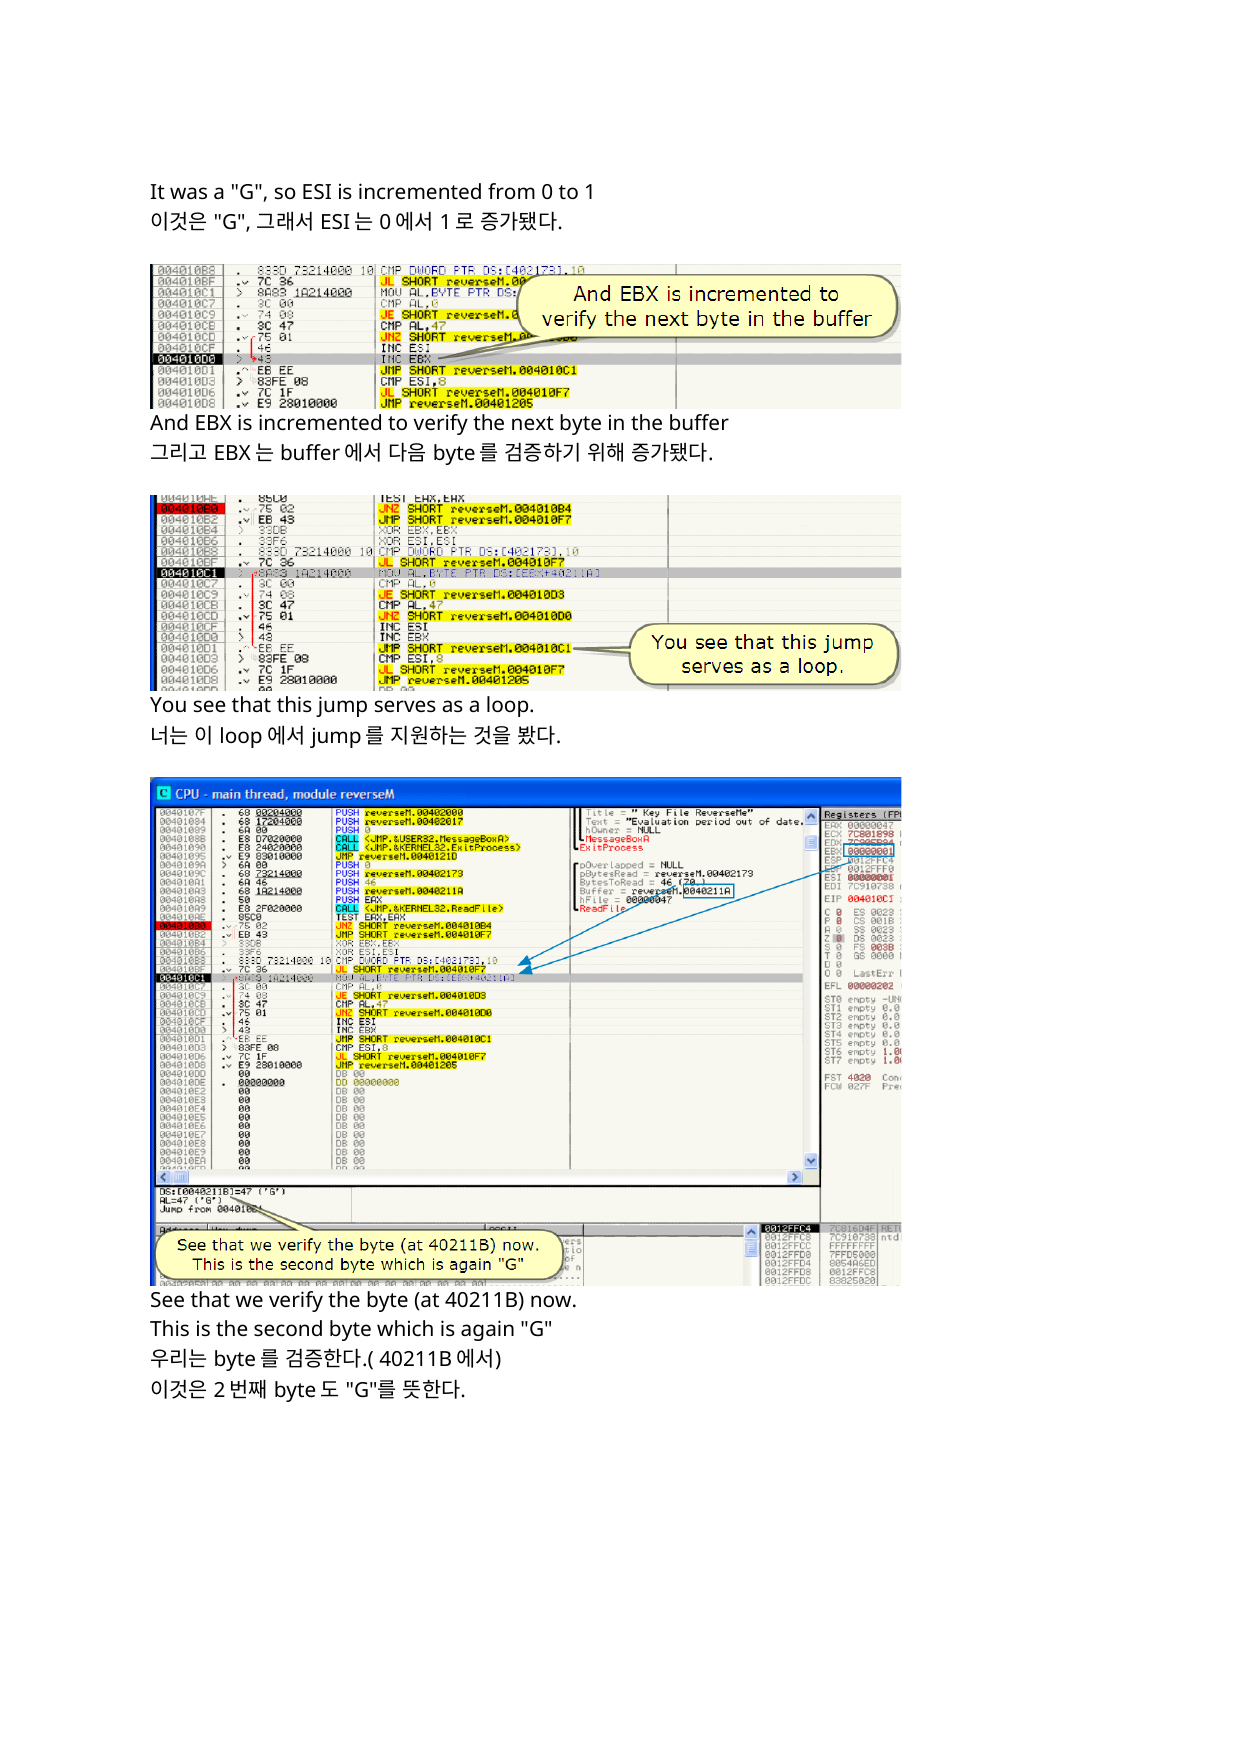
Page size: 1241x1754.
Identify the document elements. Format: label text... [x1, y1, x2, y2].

picture [150, 777, 902, 1286]
text 그리고 EBX는 buffer에서 다음 byte를 검증하기 위해 증가됐다. [150, 437, 1090, 467]
text 이것은 "G", 그래서 ESI는 0에서 1로 증가됐다. [150, 206, 1090, 236]
text You see that this jump serves as a loop. [150, 691, 1090, 719]
text And EBX is incremented to verify the next byte in the buffer [150, 408, 1090, 437]
text See that we verify the byte (at 40211B) now. [150, 1286, 1090, 1314]
text This is the second byte which is again "G" [150, 1314, 1090, 1342]
text 이것은 2번째 byte도 "G"를 뜻한다. [150, 1373, 1090, 1403]
picture [150, 495, 902, 691]
text 너는 이 loop에서 jump를 지원하는 것을 봤다. [150, 719, 1090, 749]
picture [150, 264, 902, 409]
text It was a "G", so ESI is incremented from 0 to 1 [150, 177, 1090, 206]
text 우리는 byte를 검증한다.( 40211B에서) [150, 1342, 1090, 1373]
